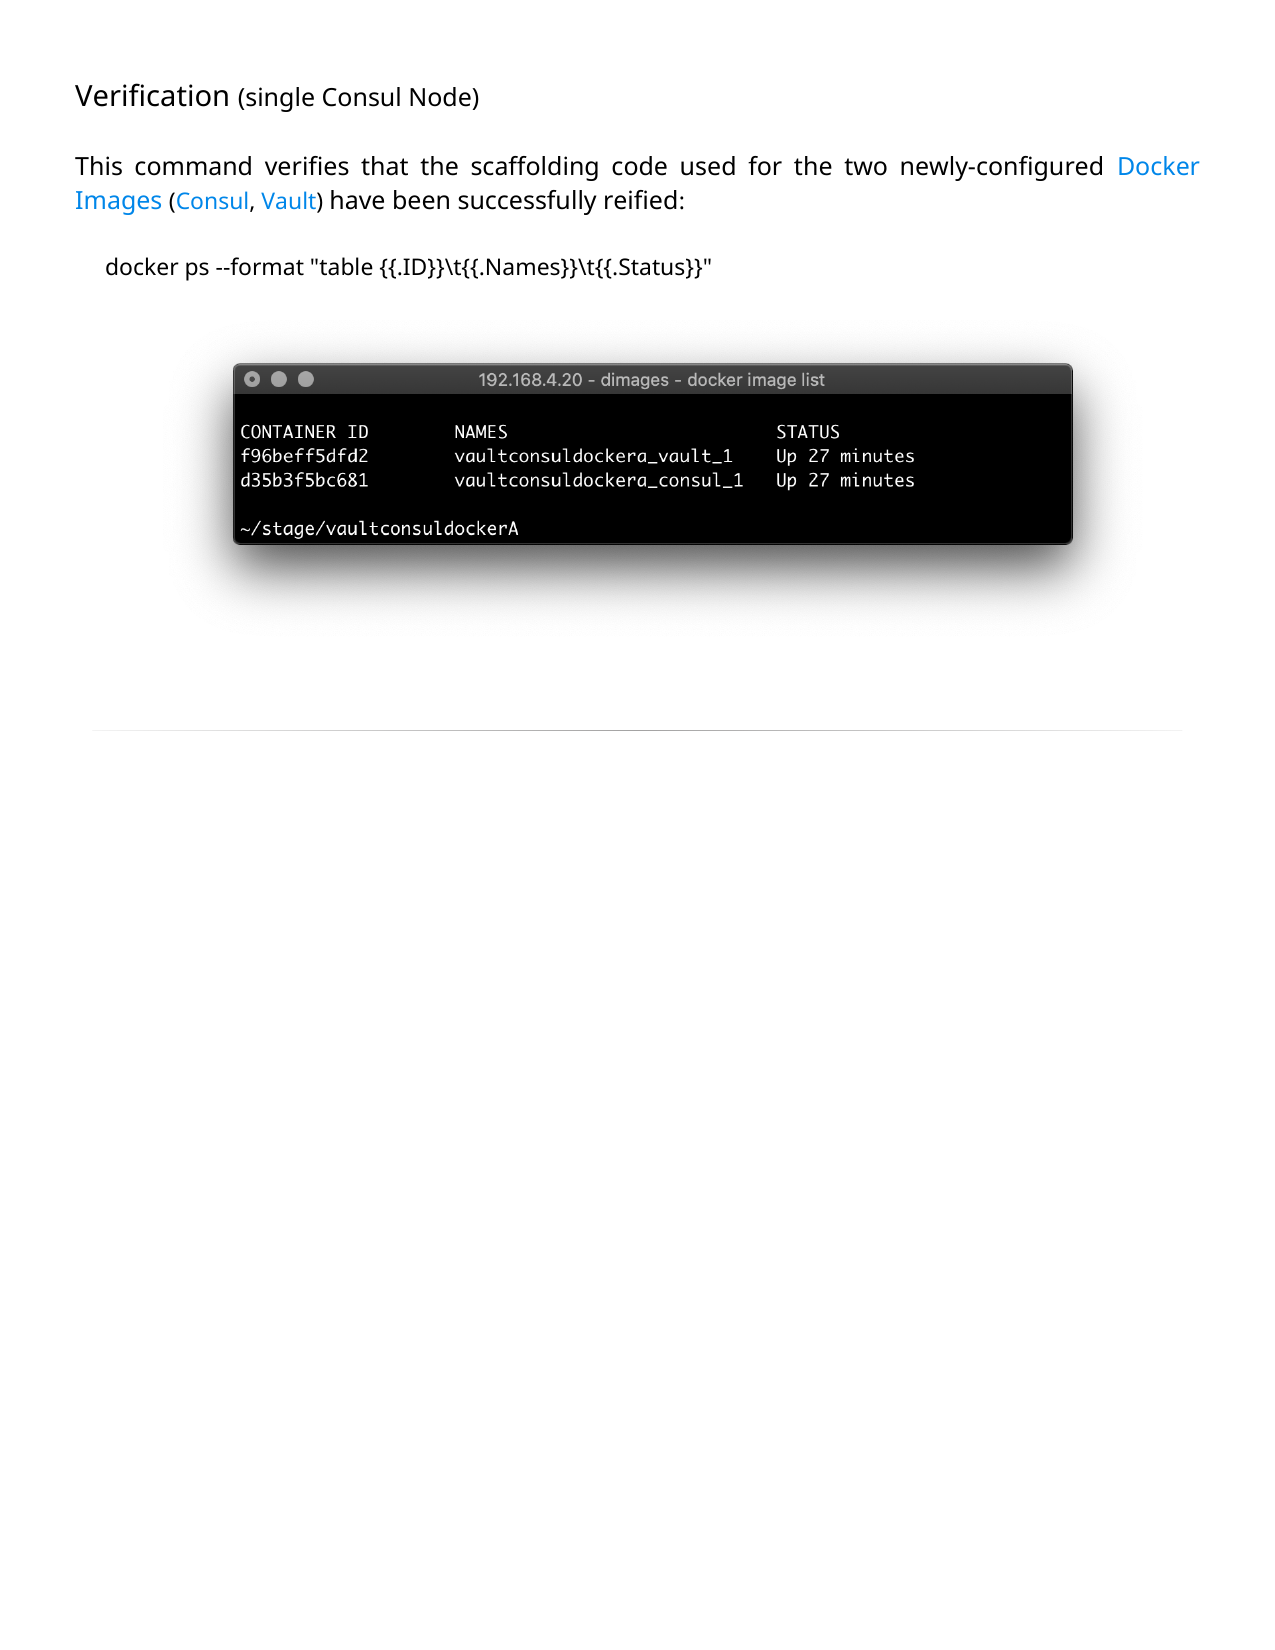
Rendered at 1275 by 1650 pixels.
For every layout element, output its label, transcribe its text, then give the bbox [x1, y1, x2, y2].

text docker ps --format "table {{.ID}}\t{{.Names}}\t{{.Status}}" [90, 251, 1200, 282]
picture [158, 313, 1147, 643]
text This command verifies that the scaffolding code used for the two newly-configured Docker Images (Consul, Vault) have been successfully reified: [75, 149, 1200, 217]
picture [75, 710, 1200, 748]
text Verification (single Consul Node) [75, 75, 1200, 115]
